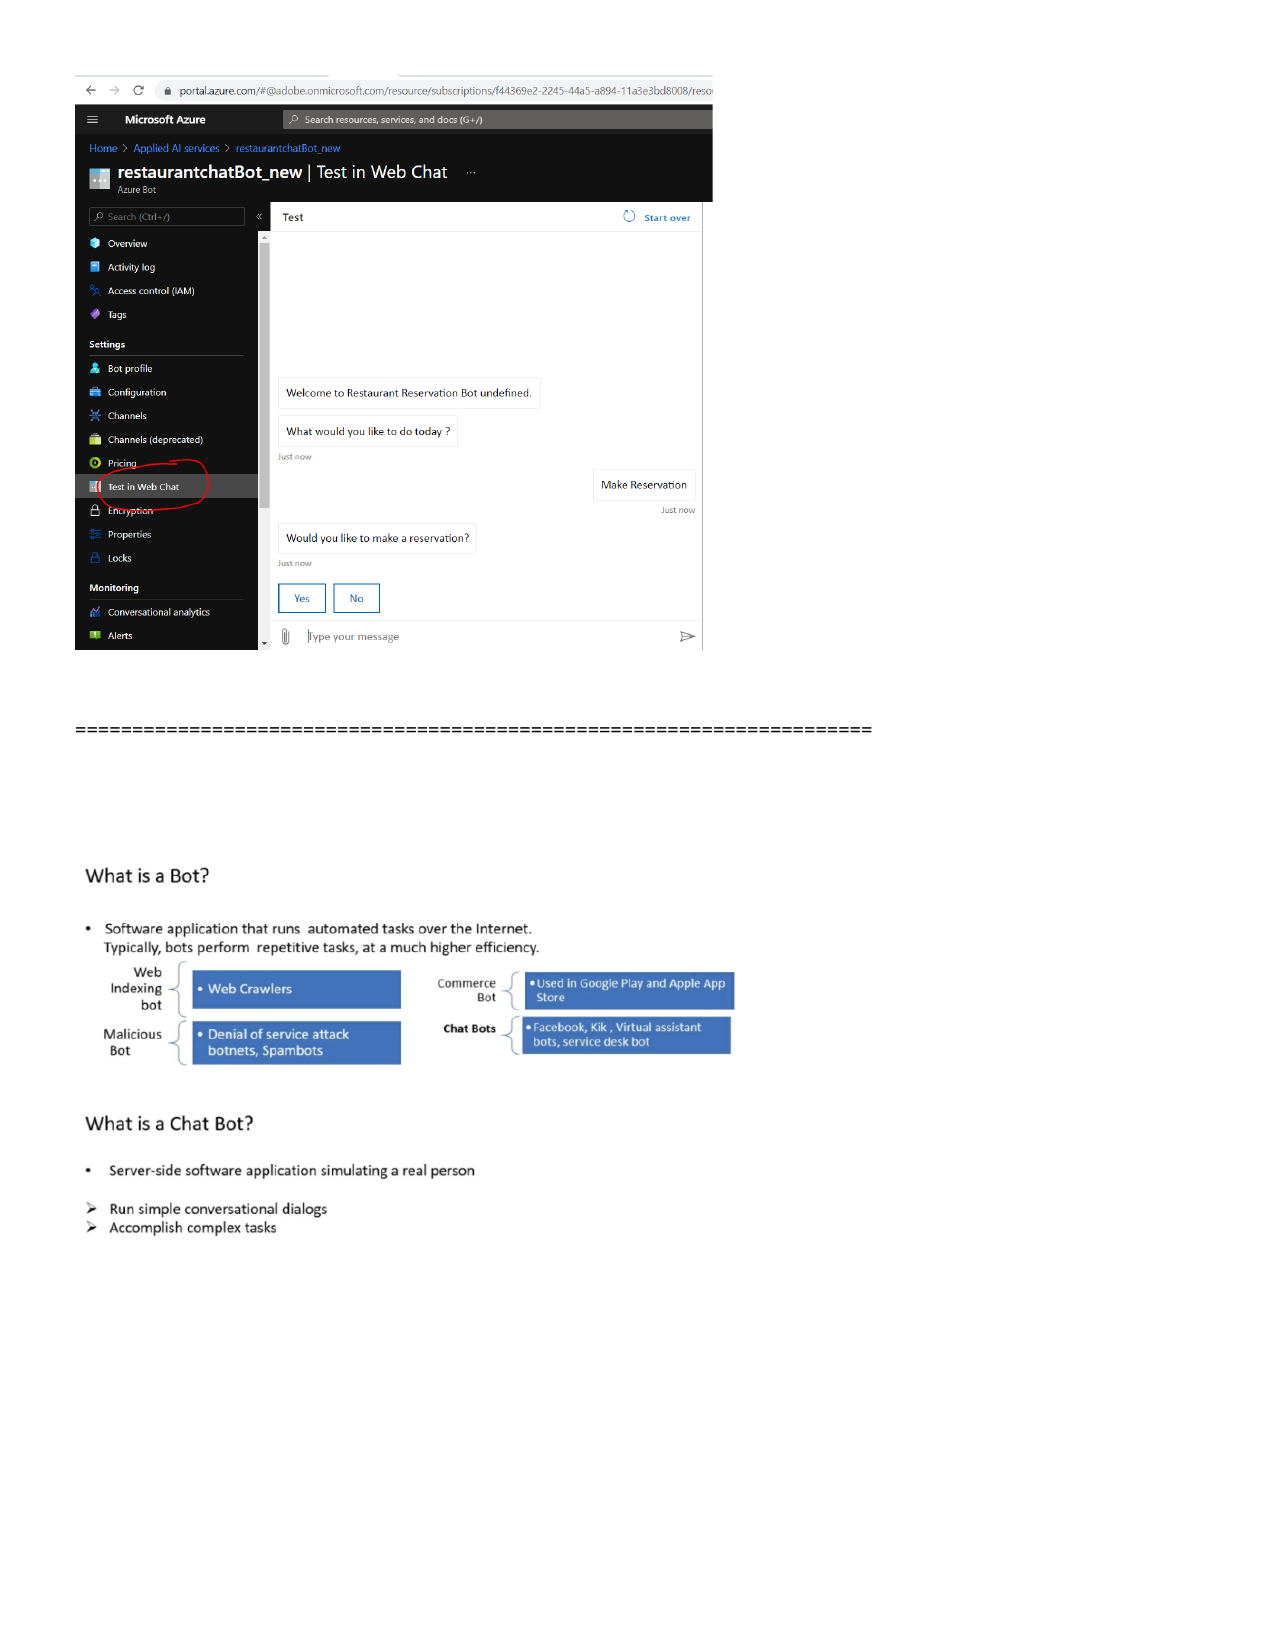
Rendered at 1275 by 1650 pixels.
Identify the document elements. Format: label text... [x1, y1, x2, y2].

picture [75, 856, 754, 1249]
picture [75, 75, 713, 650]
text ====================================================================== [75, 716, 1200, 743]
